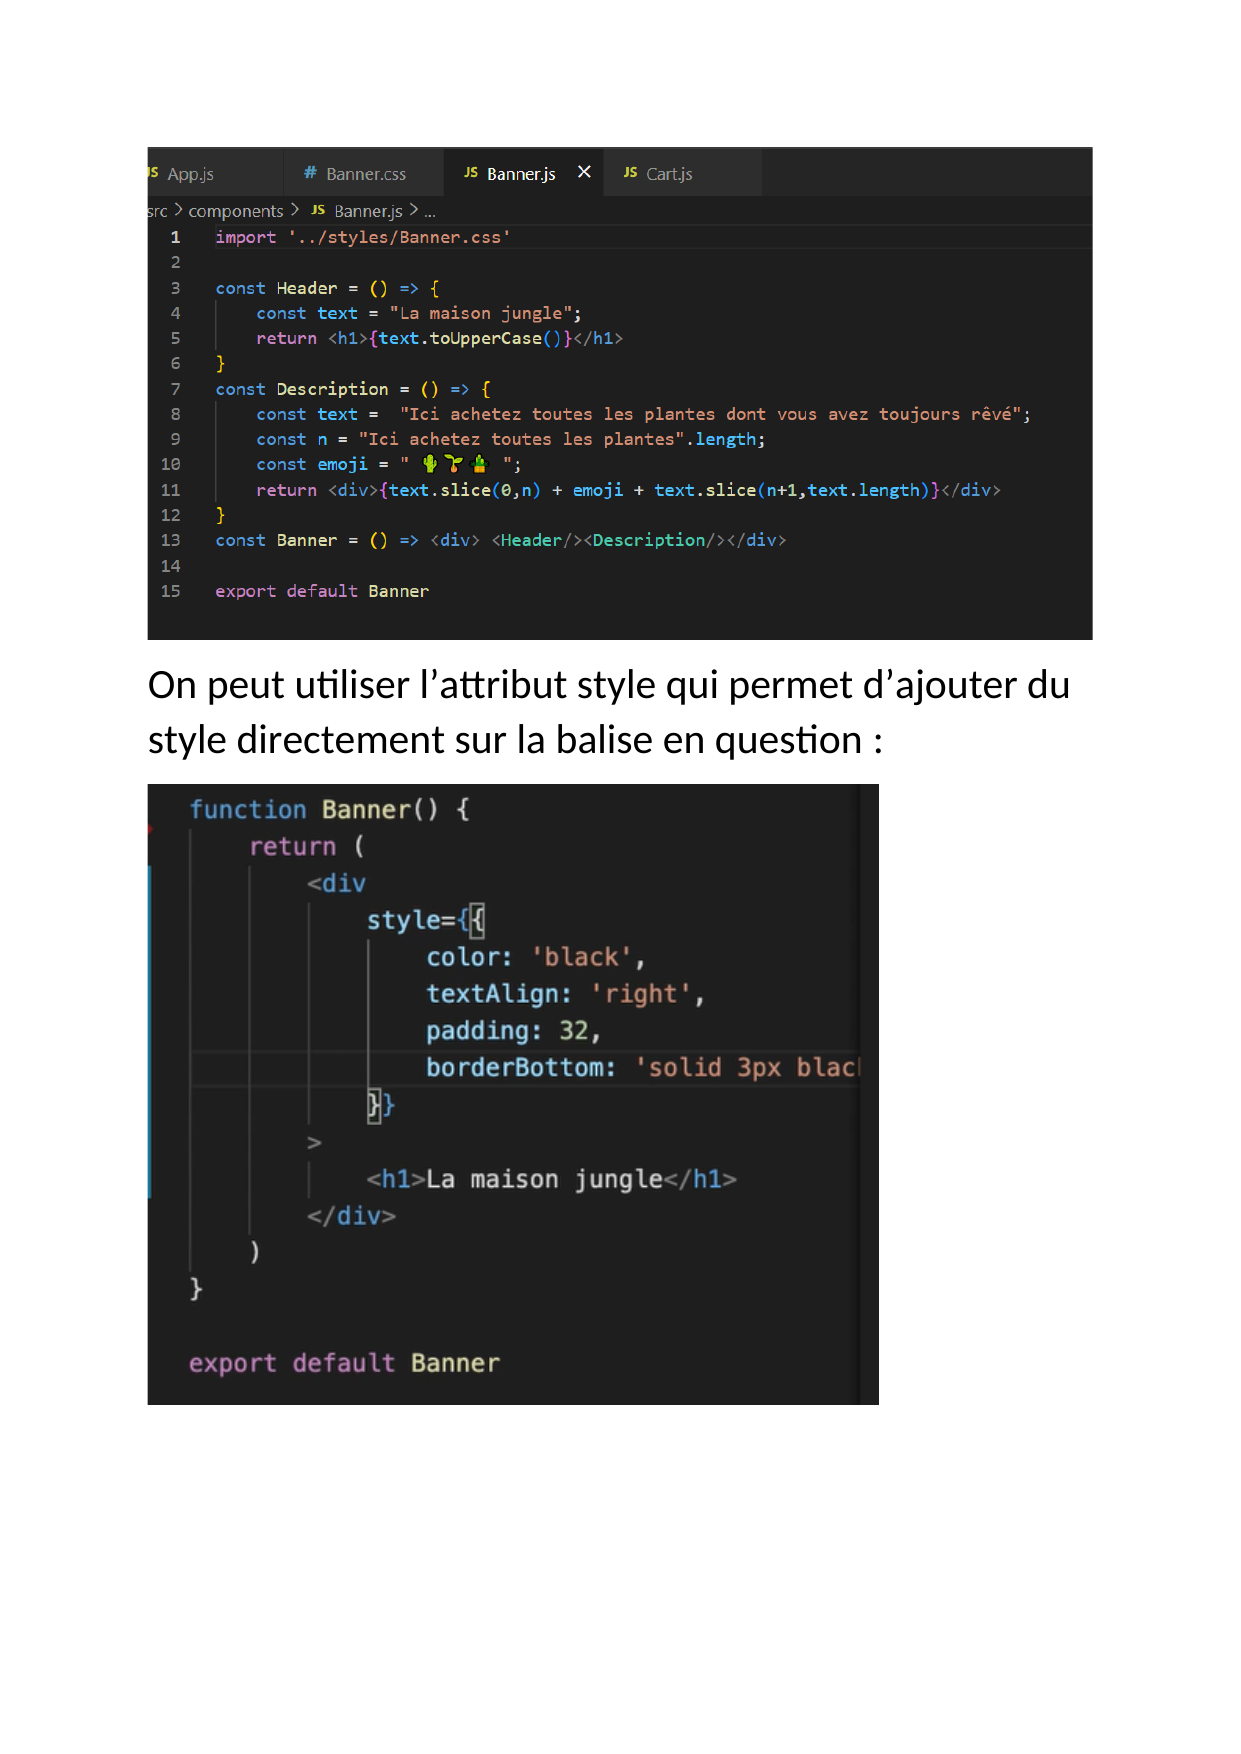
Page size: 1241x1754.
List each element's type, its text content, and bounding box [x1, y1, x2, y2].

picture [147, 784, 879, 1405]
picture [147, 147, 1093, 640]
text On peut utiliser l’attribut style qui permet d’ajouter du style directement sur la balise en question : [148, 658, 1093, 764]
